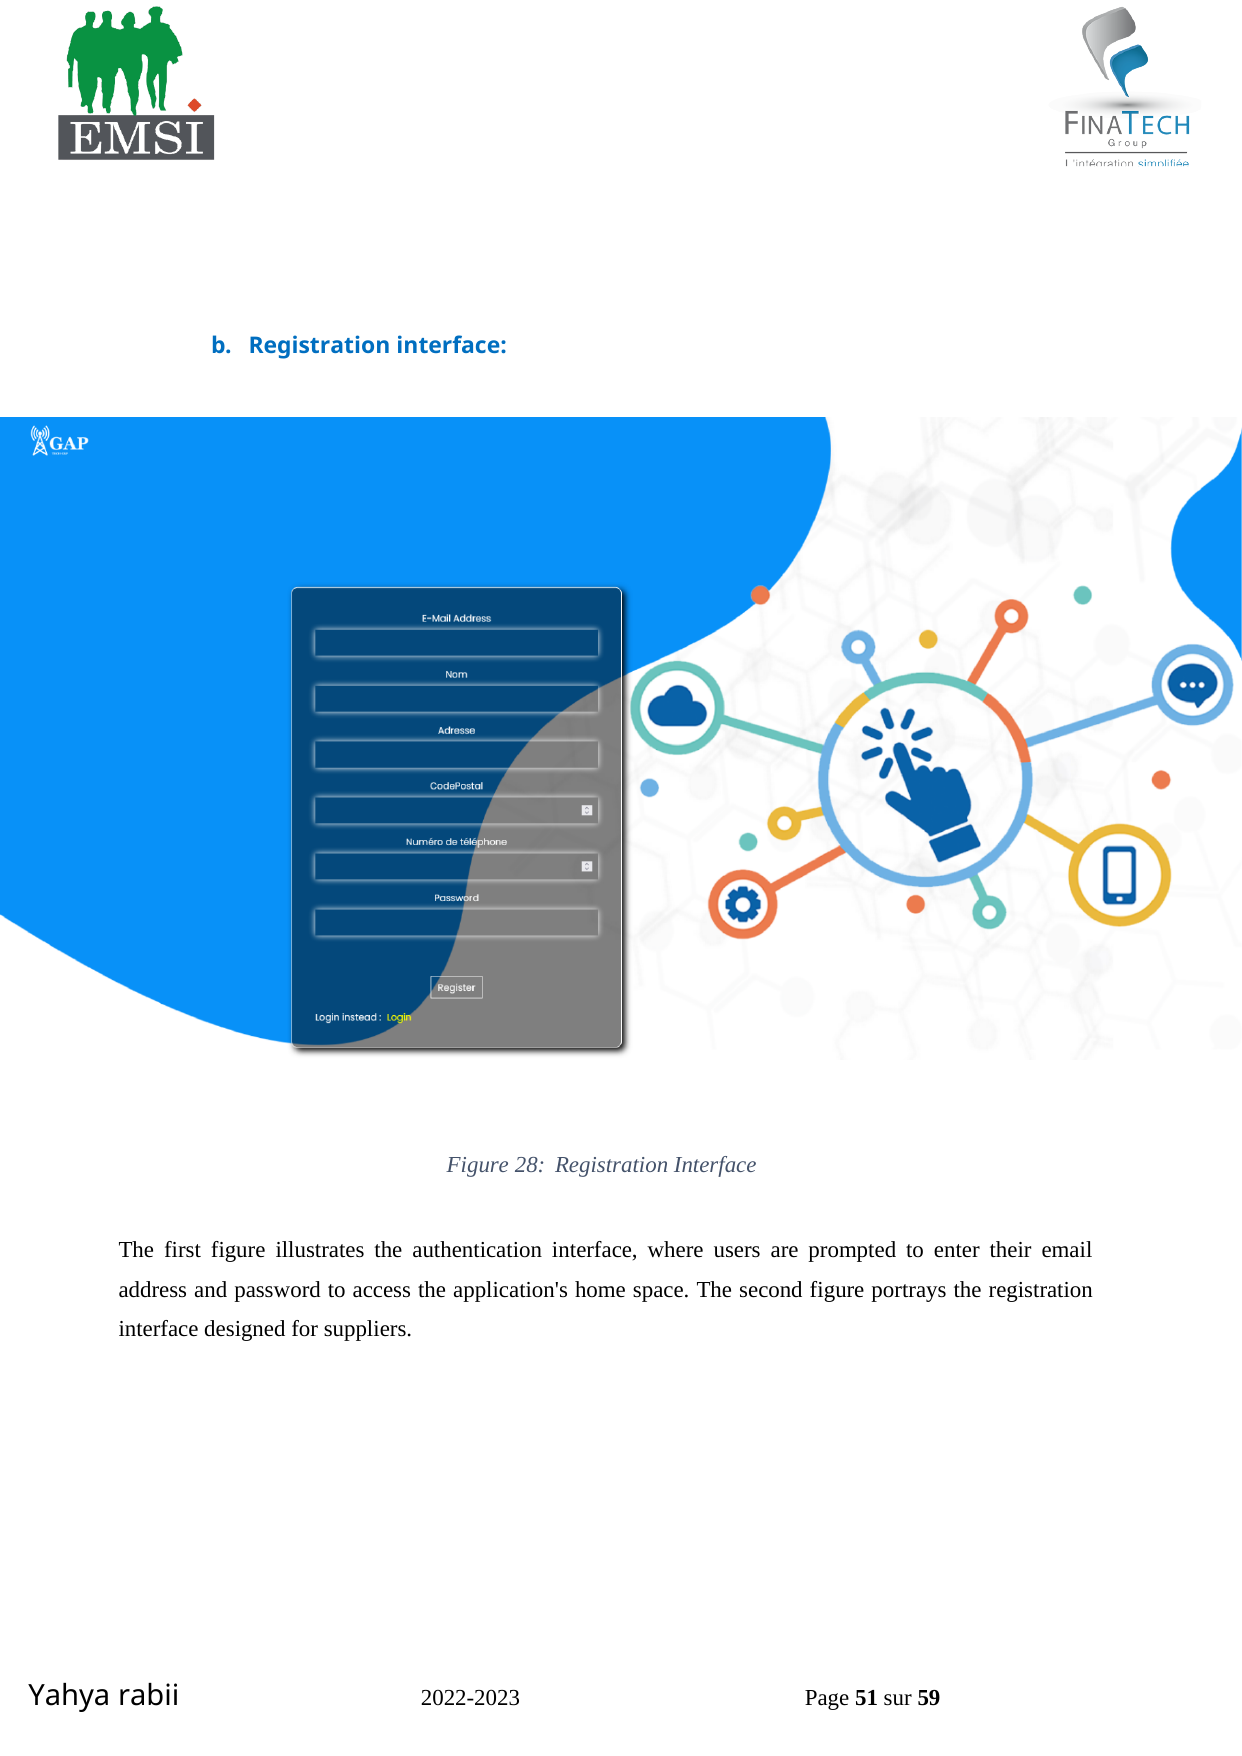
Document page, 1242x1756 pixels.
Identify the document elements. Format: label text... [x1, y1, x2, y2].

picture [1048, 6, 1202, 167]
picture [50, 3, 220, 166]
text The first figure illustrates the authentication interface, where users are prompted to enter their email address and password to access the application's home space. The second figure portrays the registration interface designed for suppliers. [118, 1236, 1095, 1342]
text Figure 28: Registration Interface [0, 1151, 1205, 1179]
subtitle Registration interface: [211, 329, 1242, 360]
picture [0, 417, 1242, 1060]
